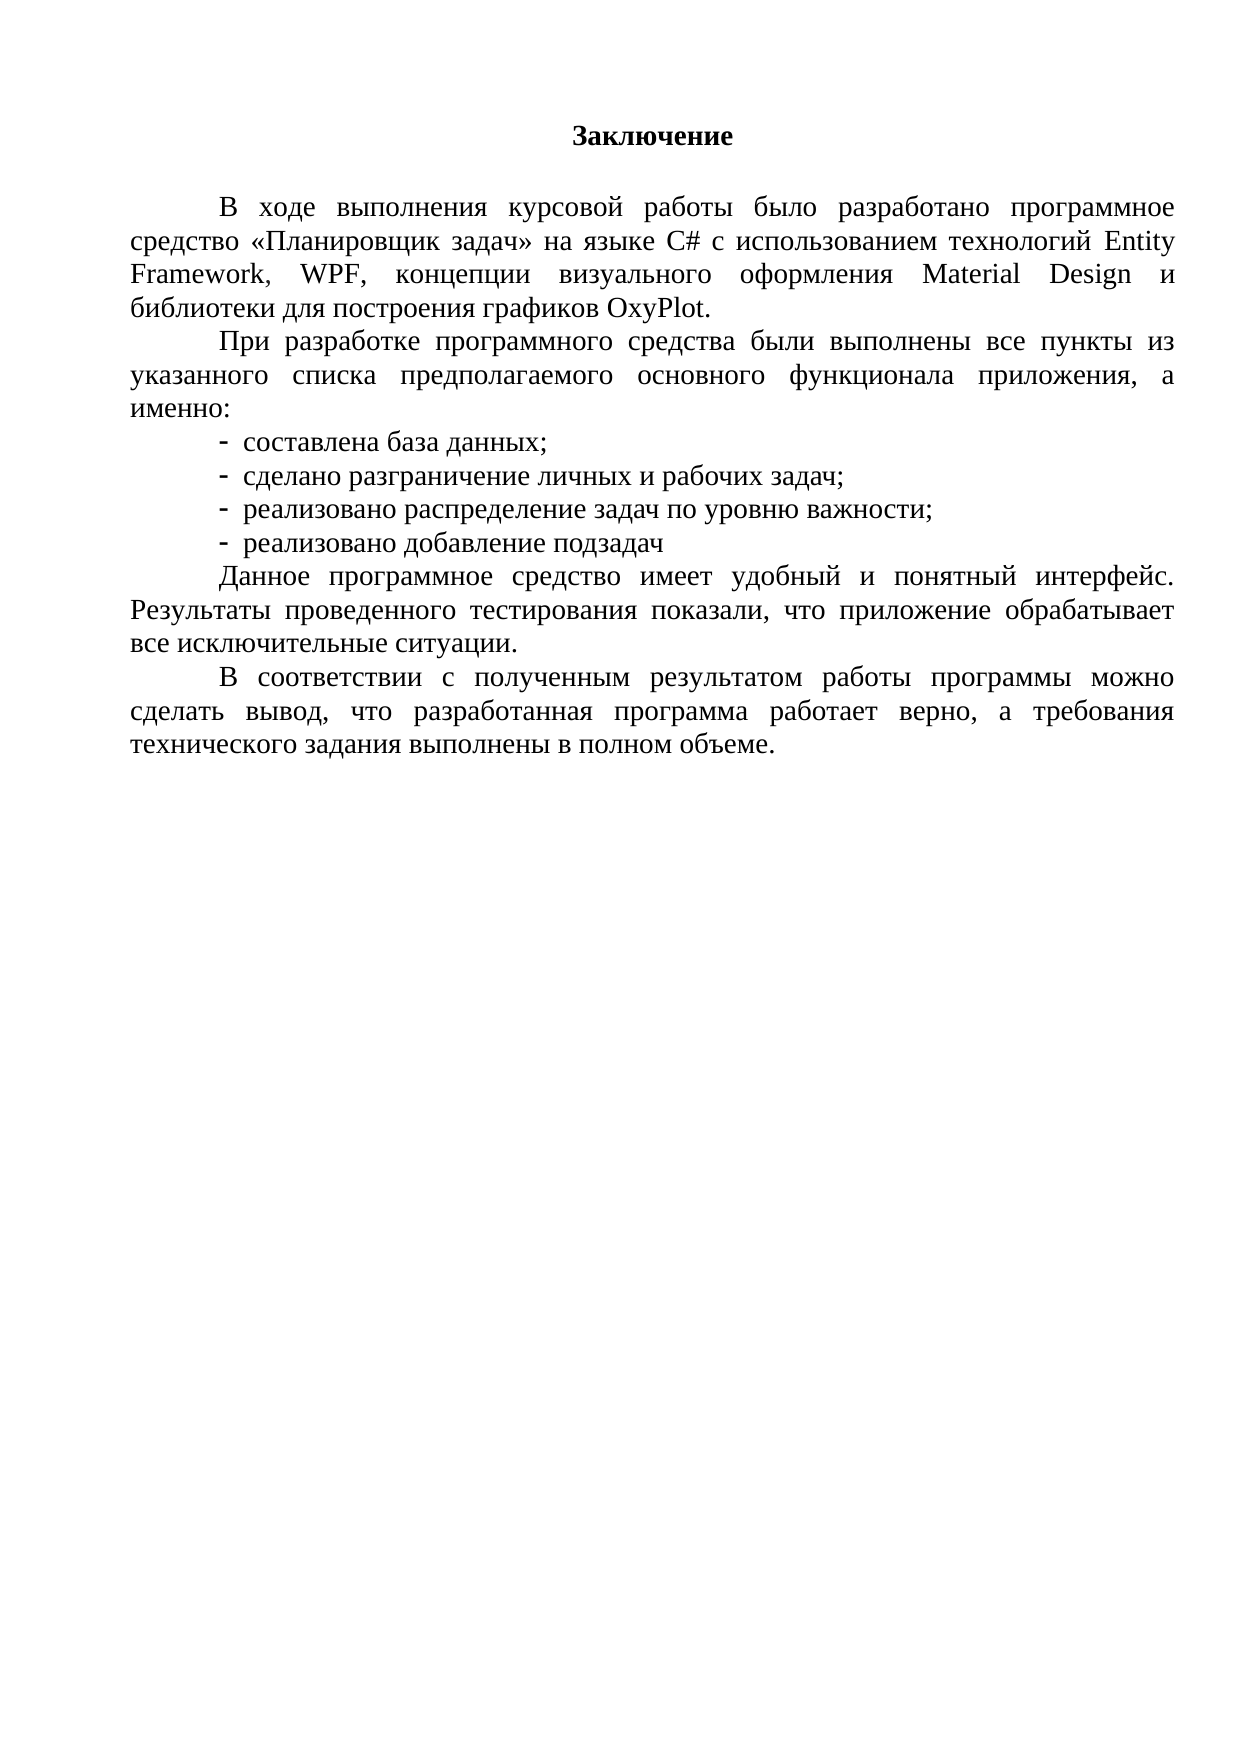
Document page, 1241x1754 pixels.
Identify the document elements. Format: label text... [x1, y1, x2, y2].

list реализовано добавление подзадач [130, 525, 1175, 558]
text В ходе выполнения курсовой работы было разработано программное средство «Планировщик задач» на языке C# с использованием технологий Entity Framework, WPF, концепции визуального оформления Material Design и библиотеки для построения графиков OxyPlot. [130, 189, 1175, 323]
text В соответствии с полученным результатом работы программы можно сделать вывод, что разработанная программа работает верно, а требования технического задания выполнены в полном объеме. [130, 659, 1175, 760]
list сделано разграничение личных и рабочих задач; [130, 458, 1175, 491]
text При разработке программного средства были выполнены все пункты из указанного списка предполагаемого основного функционала приложения, а именно: [130, 323, 1175, 424]
text Данное программное средство имеет удобный и понятный интерфейс. Результаты проведенного тестирования показали, что приложение обрабатывает все исключительные ситуации. [130, 558, 1175, 659]
list составлена база данных; [130, 424, 1175, 458]
list реализовано распределение задач по уровню важности; [130, 491, 1175, 525]
subtitle Заключение [130, 118, 1175, 152]
